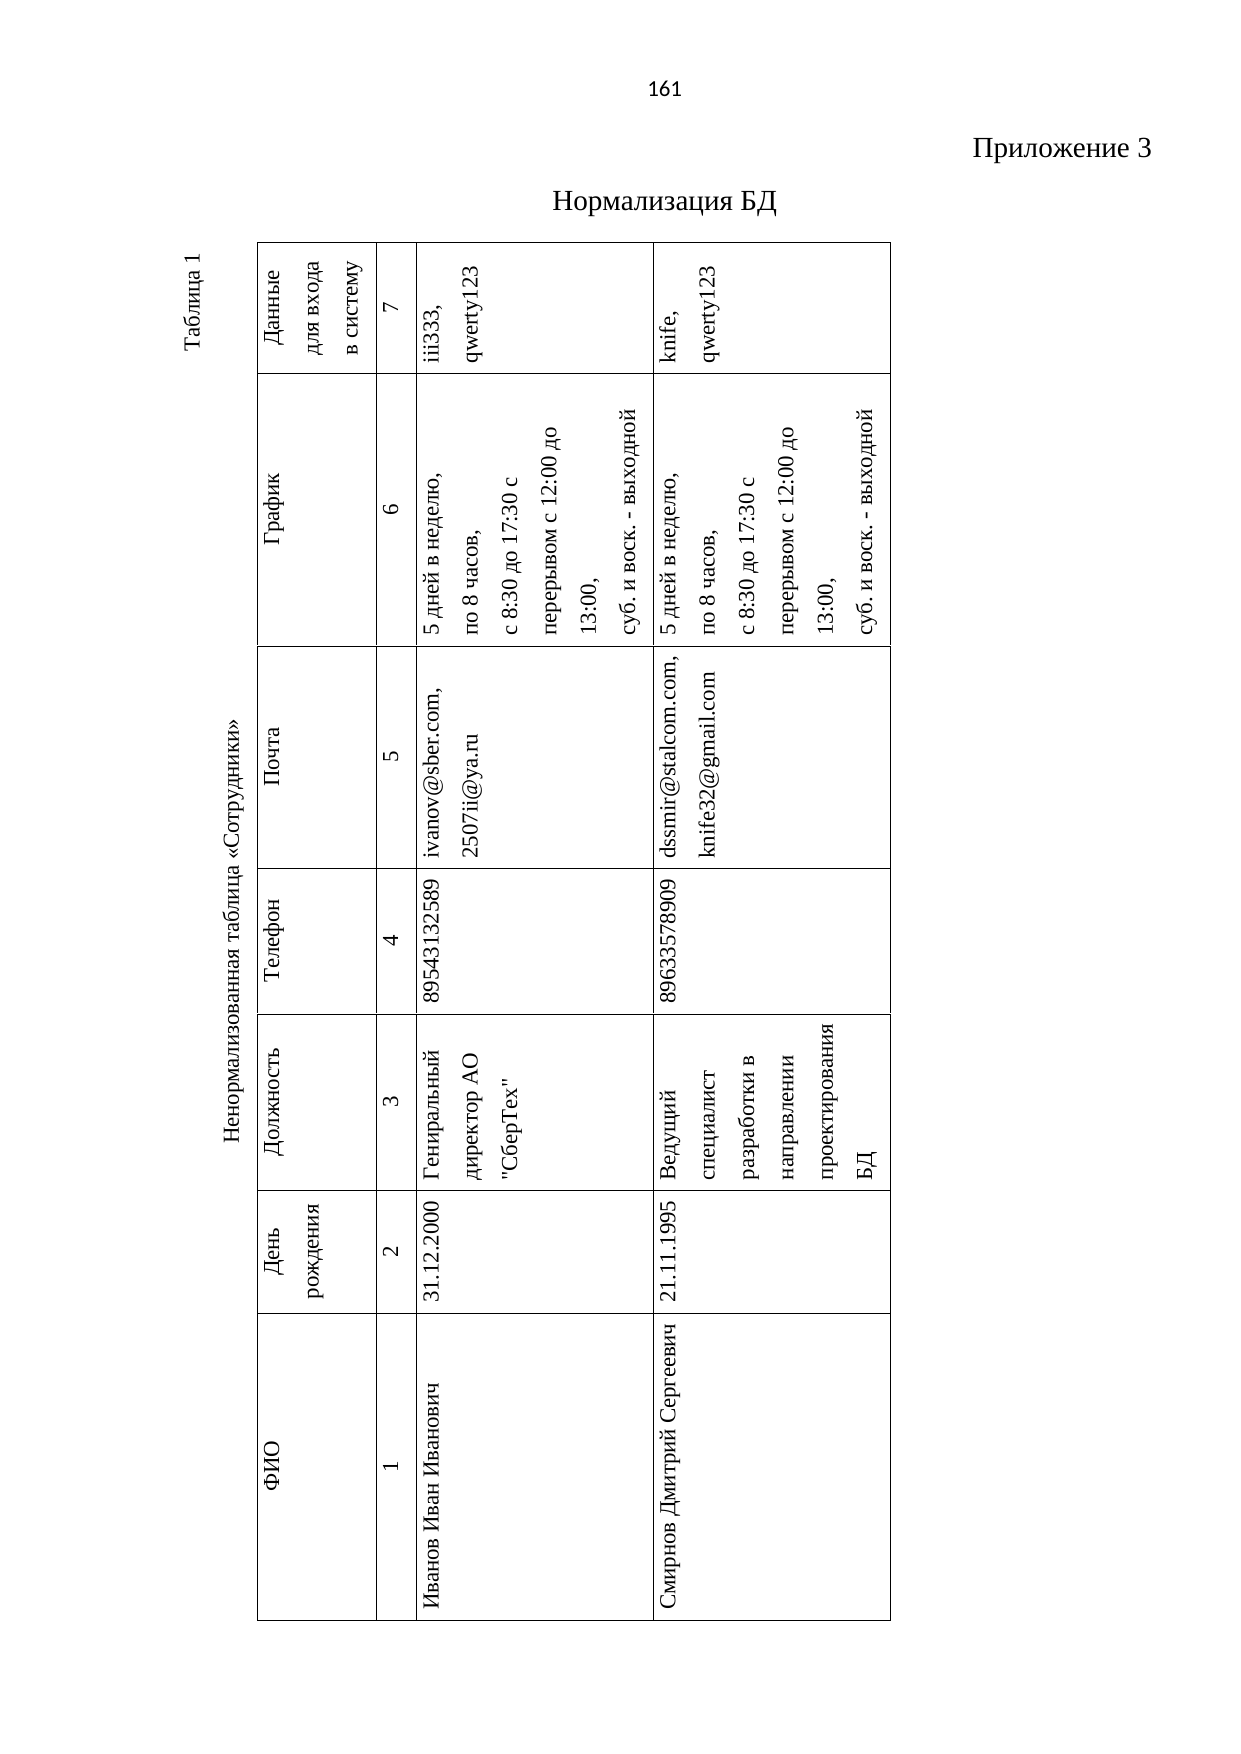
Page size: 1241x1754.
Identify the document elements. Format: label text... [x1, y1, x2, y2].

text Приложение 3 [177, 130, 1152, 163]
text Нормализация БД [177, 183, 1152, 216]
